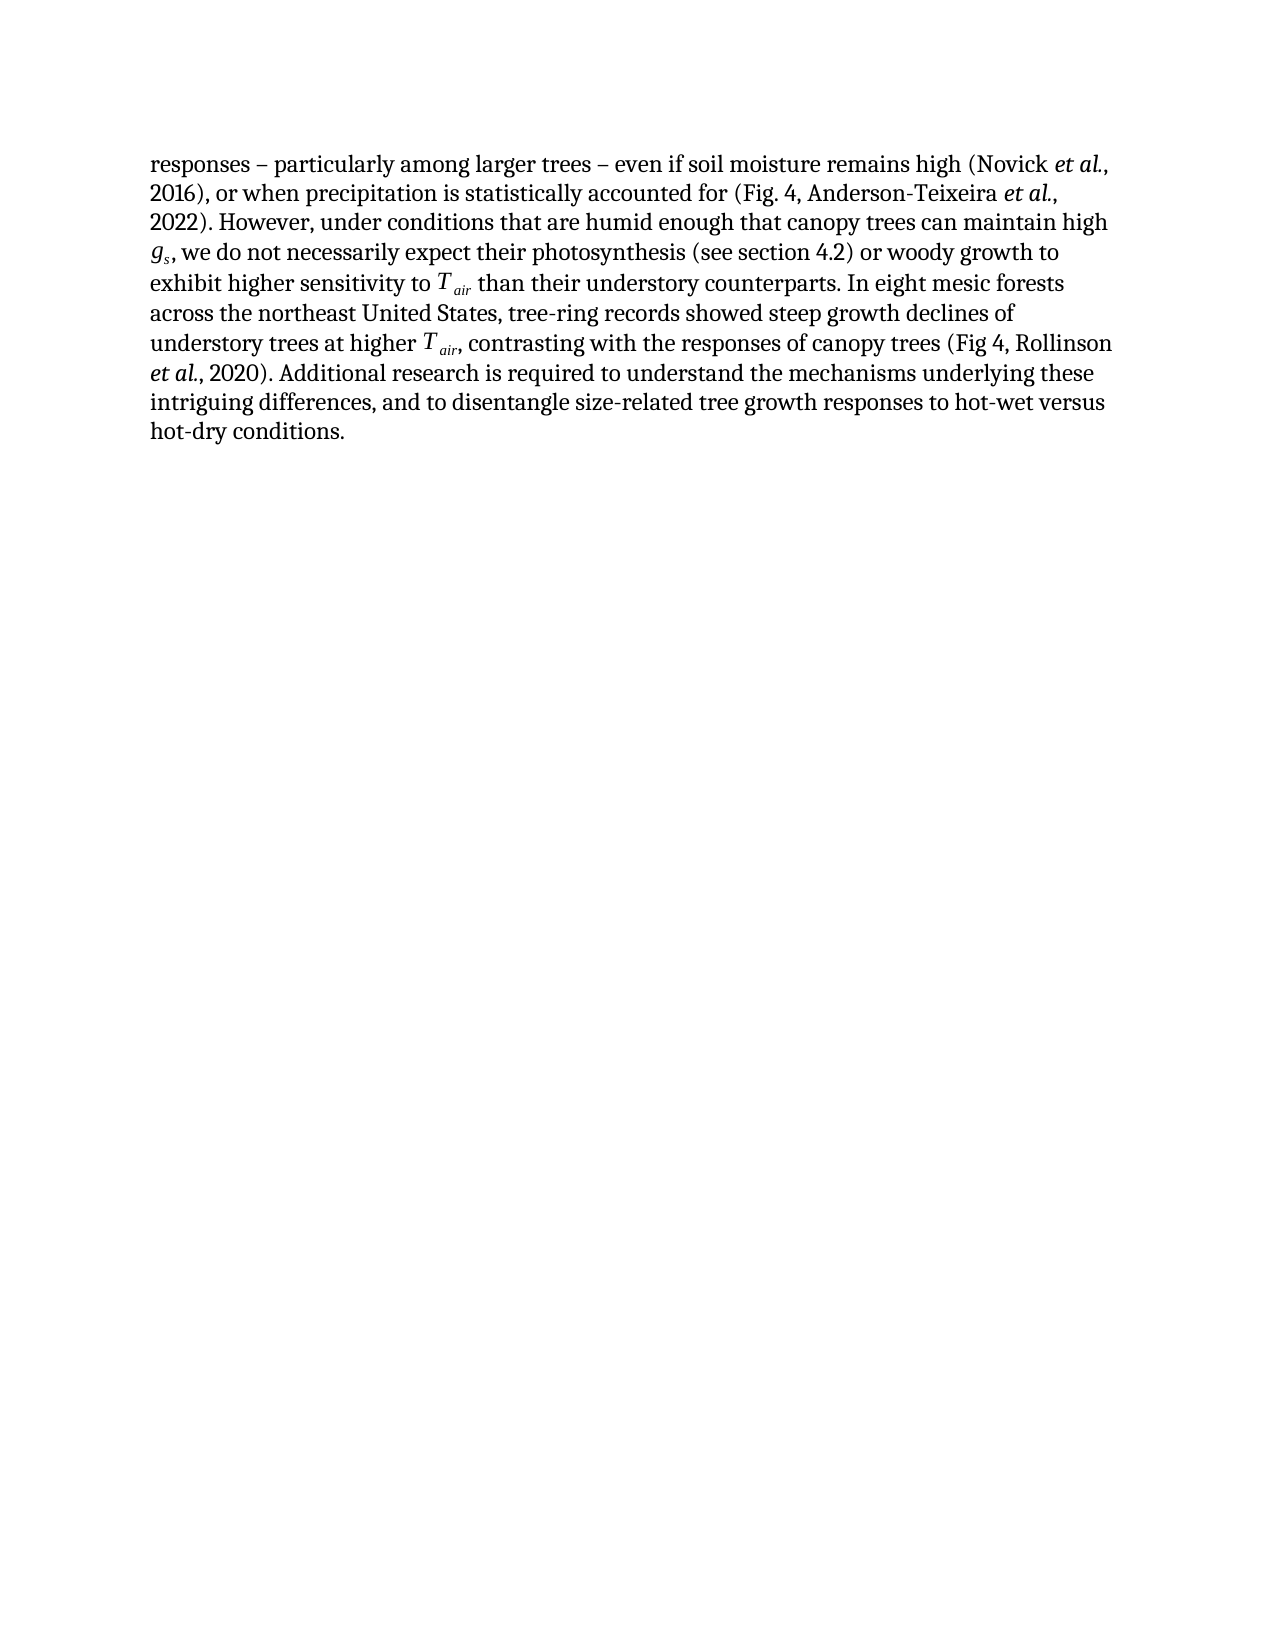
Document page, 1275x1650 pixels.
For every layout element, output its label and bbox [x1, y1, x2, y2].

text [150, 150, 1125, 445]
